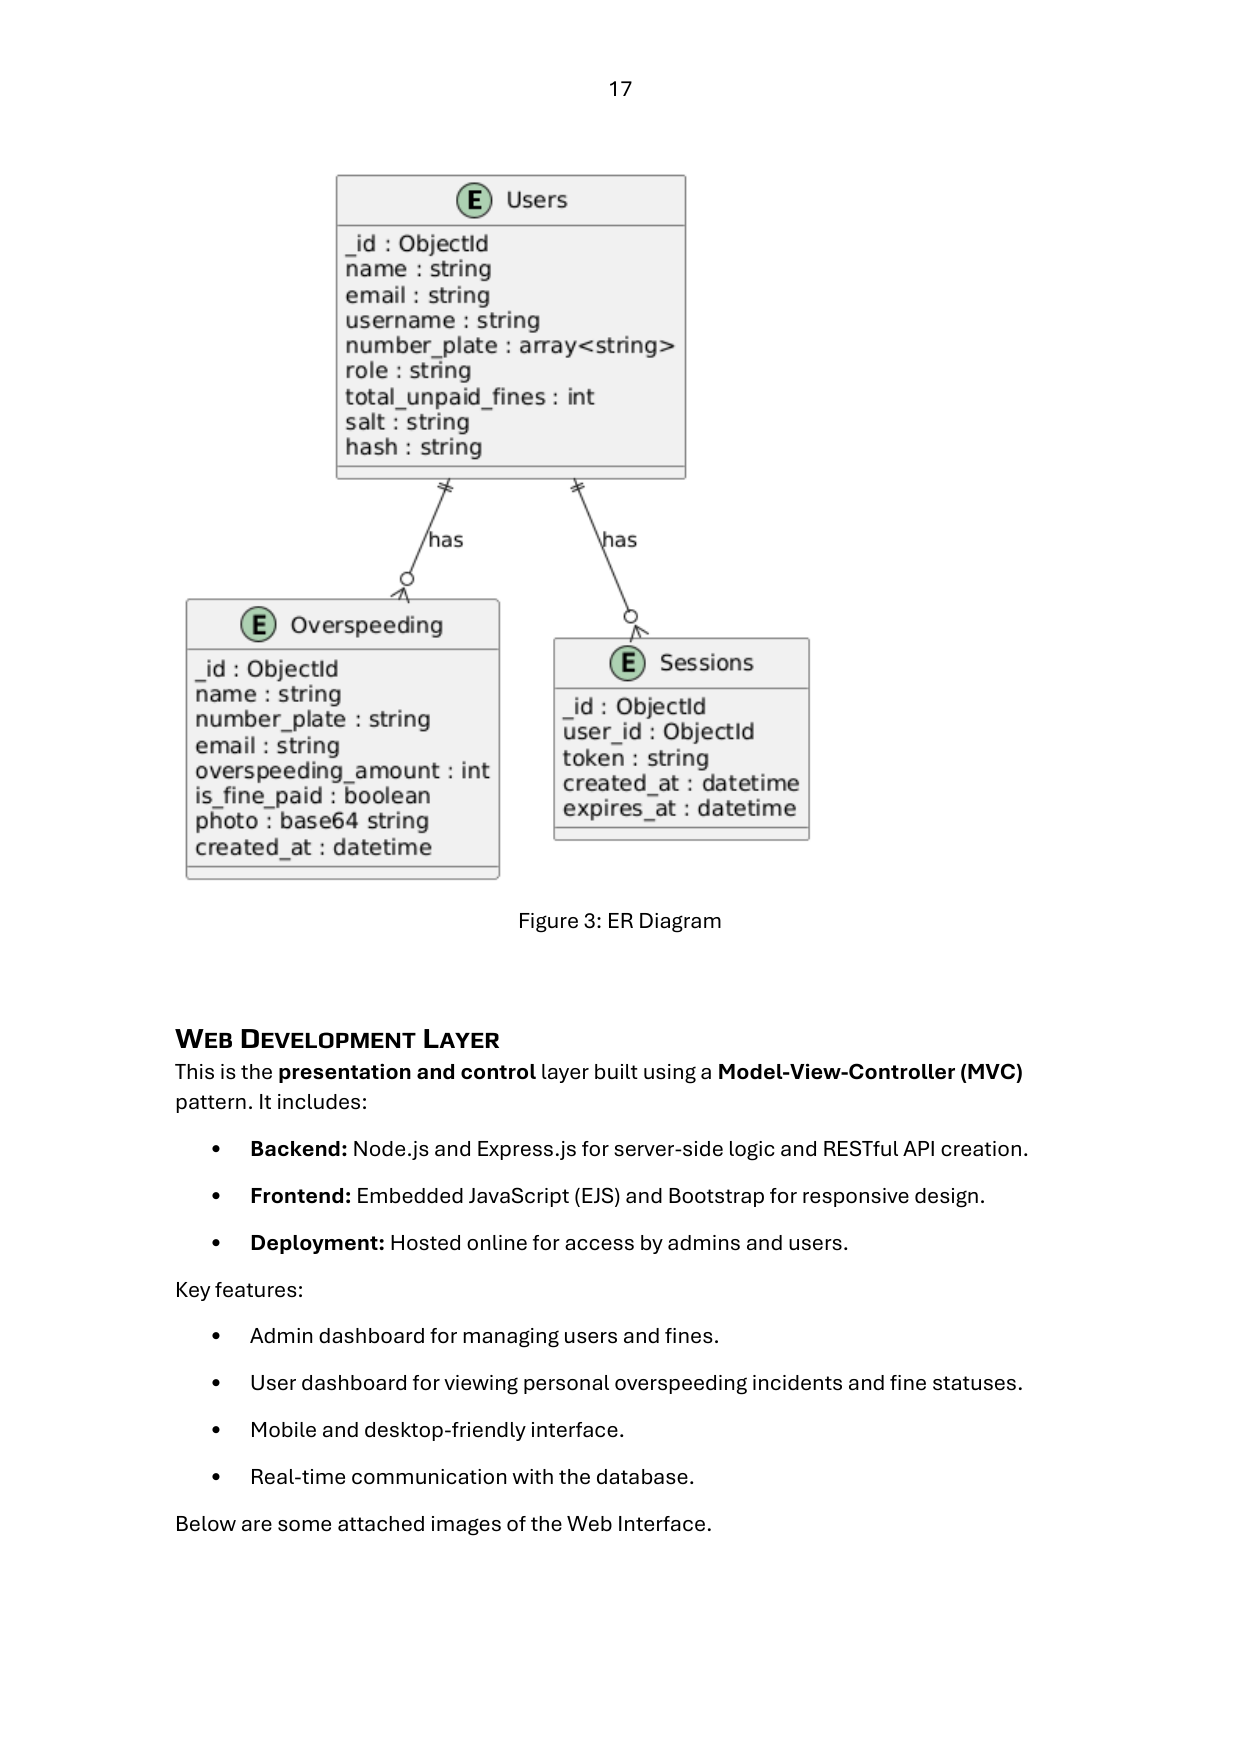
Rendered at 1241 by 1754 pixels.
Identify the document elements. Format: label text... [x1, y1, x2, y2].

list Admin dashboard for managing users and fines. [212, 1322, 1065, 1350]
text Figure 3: ER Diagram [175, 907, 1065, 935]
picture [175, 164, 818, 888]
list Deployment: Hosted online for access by admins and users. [212, 1229, 1065, 1257]
text This is the presentation and control layer built using a Model-View-Controller (MVC) pattern. It includes: [175, 1058, 1065, 1116]
list Frontend: Embedded JavaScript (EJS) and Bootstrap for responsive design. [212, 1182, 1065, 1210]
list Mobile and desktop-friendly interface. [212, 1416, 1065, 1444]
subtitle Web Development Layer [175, 1021, 1065, 1055]
text Key features: [175, 1276, 1065, 1303]
list User dashboard for viewing personal overspeeding incidents and fine statuses. [212, 1369, 1065, 1397]
text Below are some attached images of the Web Interface. [175, 1510, 1065, 1538]
list Real-time communication with the database. [212, 1463, 1065, 1491]
list Backend: Node.js and Express.js for server-side logic and RESTful API creation. [212, 1135, 1065, 1163]
